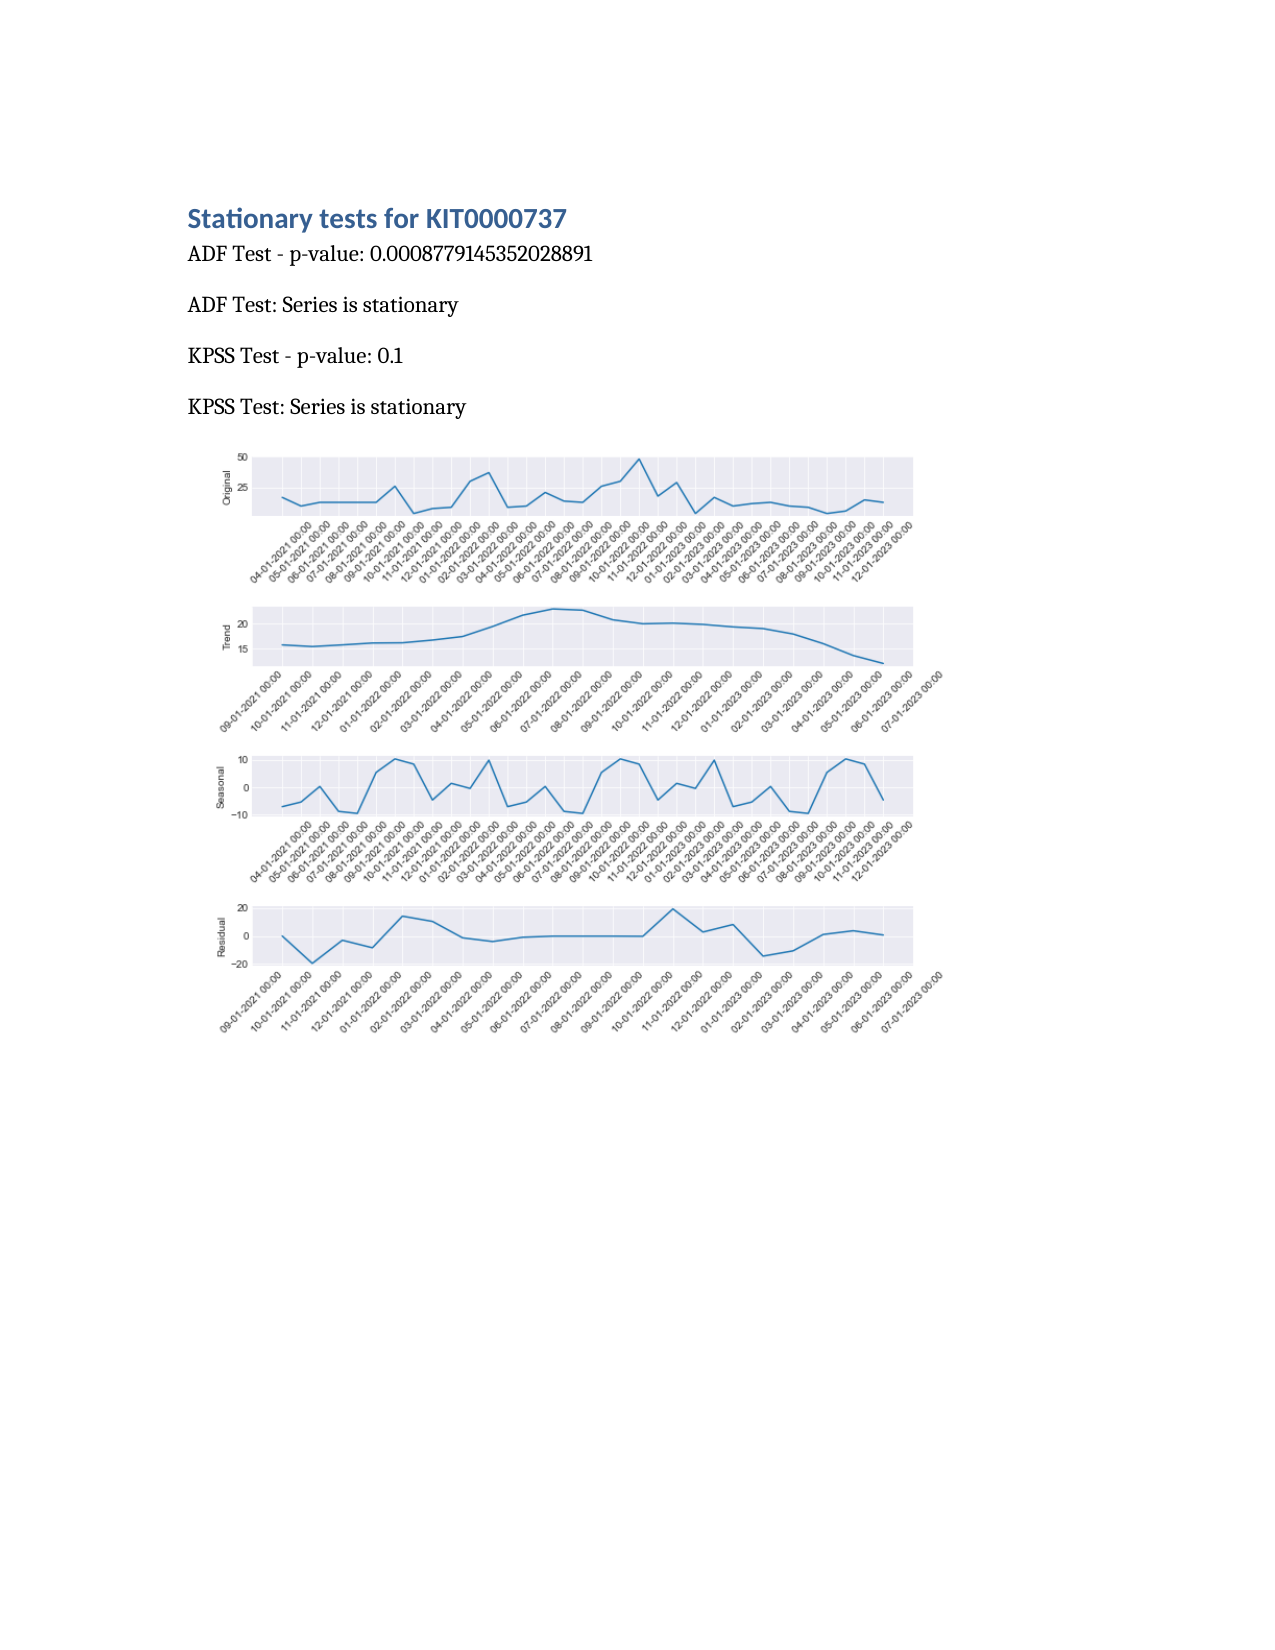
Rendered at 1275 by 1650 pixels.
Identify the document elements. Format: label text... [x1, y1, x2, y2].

text KPSS Test - p-value: 0.1 [187, 343, 1087, 369]
text KPSS Test: Series is stationary [187, 394, 1087, 420]
text ADF Test - p-value: 0.0008779145352028891 [187, 241, 1087, 267]
subtitle Stationary tests for KIT0000737 [187, 200, 1087, 236]
text ADF Test: Series is stationary [187, 292, 1087, 318]
picture [206, 445, 957, 1046]
